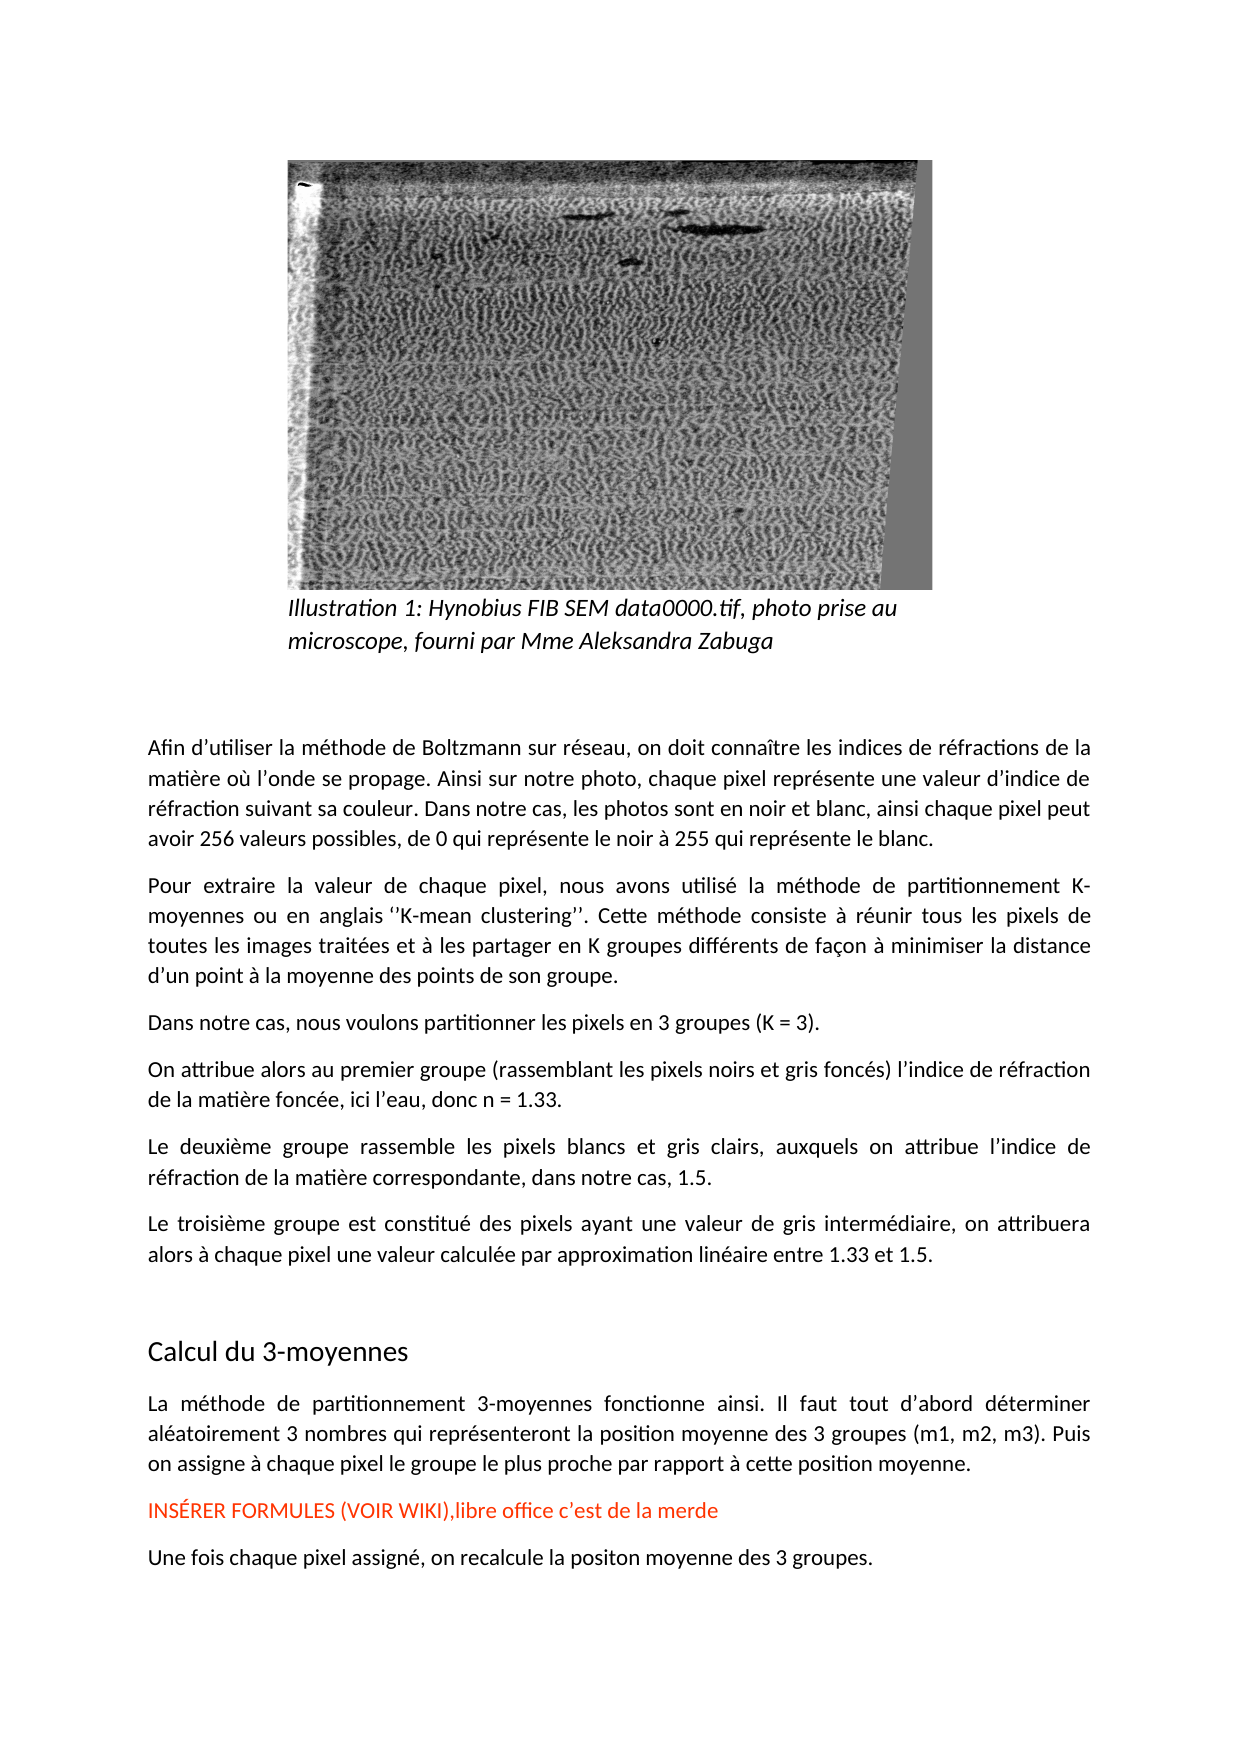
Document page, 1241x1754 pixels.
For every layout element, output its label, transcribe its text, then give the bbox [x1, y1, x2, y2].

text On attribue alors au premier groupe (rassemblant les pixels noirs et gris foncés) l’indice de réfraction de la matière foncée, ici l’eau, donc n = 1.33. [148, 1055, 1093, 1114]
text Dans notre cas, nous voulons partitionner les pixels en 3 groupes (K = 3). [148, 1008, 1093, 1037]
text INSÉRER FORMULES (VOIR WIKI),libre office c’est de la merde [148, 1496, 1093, 1524]
text Une fois chaque pixel assigné, on recalcule la positon moyenne des 3 groupes. [148, 1543, 1093, 1571]
text Le troisième groupe est constitué des pixels ayant une valeur de gris intermédiaire, on attribuera alors à chaque pixel une valeur calculée par approximation linéaire entre 1.33 et 1.5. [148, 1209, 1093, 1268]
text Pour extraire la valeur de chaque pixel, nous avons utilisé la méthode de partitionnement K-moyennes ou en anglais ‘’K-mean clustering’’. Cette méthode consiste à réunir tous les pixels de toutes les images traitées et à les partager en K groupes différents de façon à minimiser la distance d’un point à la moyenne des points de son groupe. [148, 871, 1093, 990]
text La méthode de partitionnement 3-moyennes fonctionne ainsi. Il faut tout d’abord déterminer aléatoirement 3 nombres qui représenteront la position moyenne des 3 groupes (m1, m2, m3). Puis on assigne à chaque pixel le groupe le plus proche par rapport à cette position moyenne. [148, 1389, 1093, 1477]
text Calcul du 3-moyennes [148, 1333, 1093, 1369]
text Le deuxième groupe rassemble les pixels blancs et gris clairs, auxquels on attribue l’indice de réfraction de la matière correspondante, dans notre cas, 1.5. [148, 1132, 1093, 1191]
picture [287, 160, 933, 590]
text Afin d’utiliser la méthode de Boltzmann sur réseau, on doit connaître les indices de réfractions de la matière où l’onde se propage. Ainsi sur notre photo, chaque pixel représente une valeur d’indice de réfraction suivant sa couleur. Dans notre cas, les photos sont en noir et blanc, ainsi chaque pixel peut avoir 256 valeurs possibles, de 0 qui représente le noir à 255 qui représente le blanc. [148, 733, 1093, 852]
